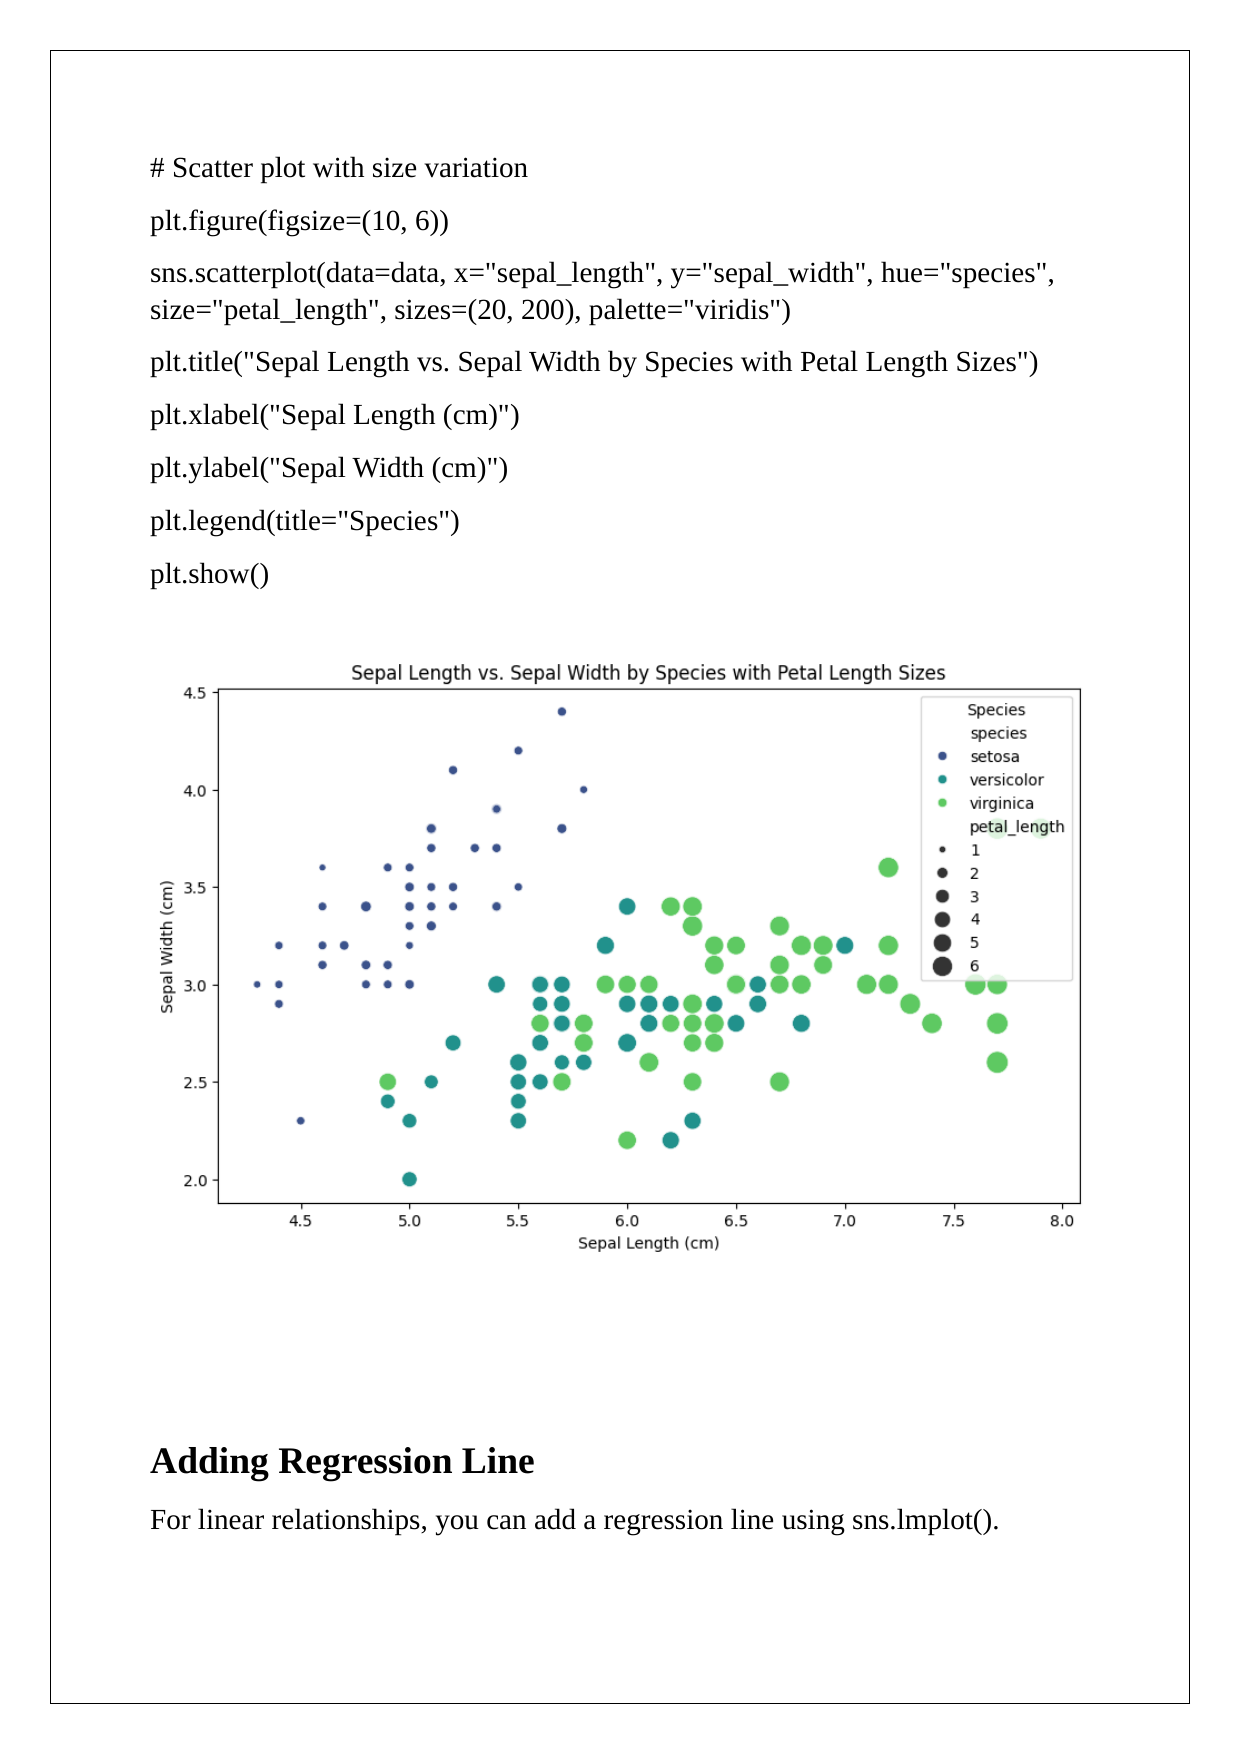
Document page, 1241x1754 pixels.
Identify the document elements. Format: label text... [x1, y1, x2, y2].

text # Scatter plot with size variation [150, 150, 1090, 183]
picture [150, 653, 1091, 1262]
text For linear relationships, you can add a regression line using sns.lmplot(). [150, 1502, 1090, 1536]
text sns.scatterplot(data=data, x="sepal_length", y="sepal_width", hue="species", size="petal_length", sizes=(20, 200), palette="viridis") [150, 256, 1090, 325]
text plt.legend(title="Species") [150, 503, 1090, 537]
text Adding Regression Line [150, 1439, 1090, 1482]
text plt.show() [150, 556, 1090, 589]
text plt.figure(figsize=(10, 6)) [150, 203, 1090, 236]
text plt.ylabel("Sepal Width (cm)") [150, 450, 1090, 484]
text plt.xlabel("Sepal Length (cm)") [150, 397, 1090, 431]
text plt.title("Sepal Length vs. Sepal Width by Species with Petal Length Sizes") [150, 344, 1090, 378]
